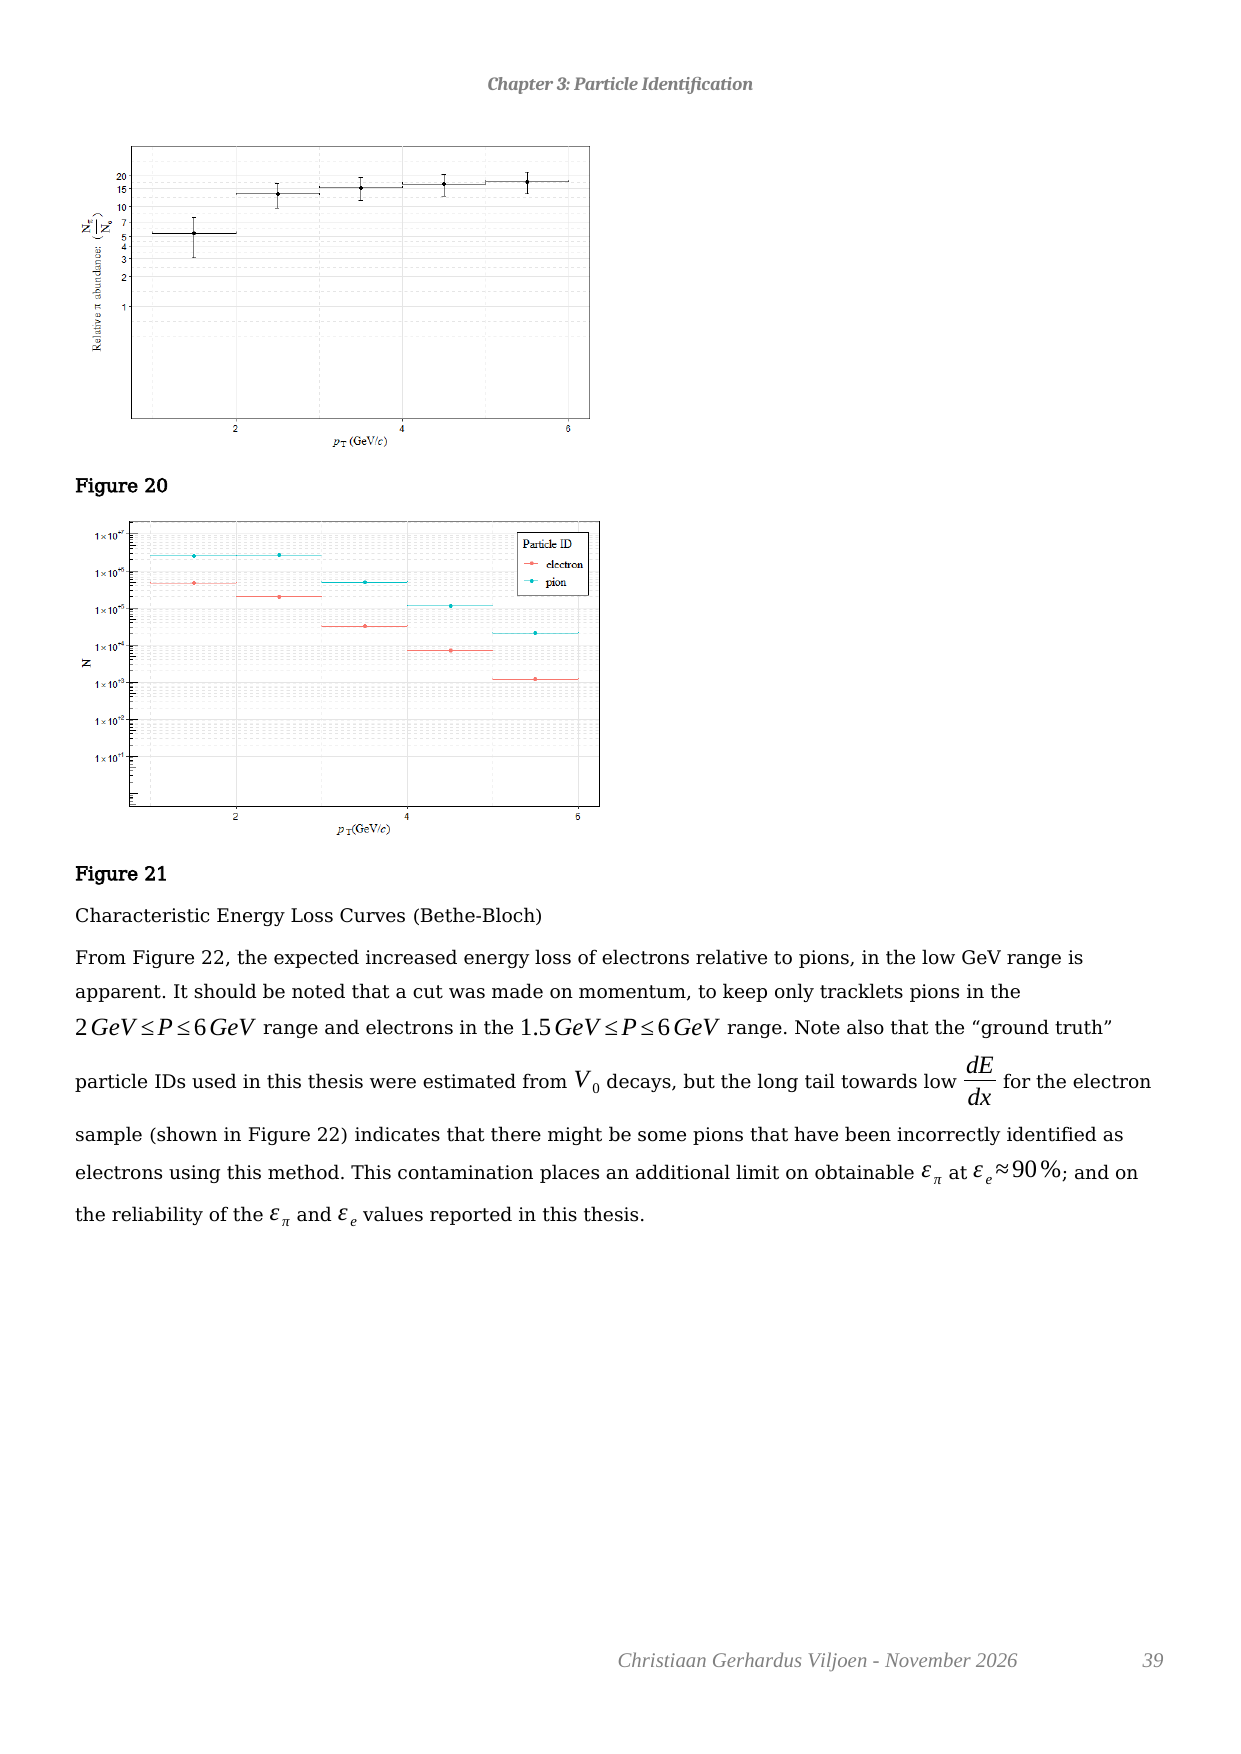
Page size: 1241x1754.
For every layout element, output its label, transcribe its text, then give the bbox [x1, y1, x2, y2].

text From Figure 21, the expected increased energy loss of electrons relative to pions, in the low GeV range is apparent. It should be noted that a cut was made on momentum, to keep only tracklets pions in the range and electrons in the range. Note also that the “ground truth” particle IDs used in this thesis were estimated from decays, but the long tail towards low for the electron sample (shown in Figure 22) indicates that there might be some pions that have been incorrectly identified as electrons using this method. This contamination places an additional limit on obtainable at ; and on the reliability of the and values reported in this thesis. [75, 946, 1165, 1230]
text Characteristic Energy Loss Curves (Bethe-Bloch) [75, 904, 1165, 926]
picture [75, 132, 595, 454]
text Figure 20 [75, 473, 1165, 496]
picture [75, 515, 605, 842]
text Figure 21 [75, 862, 1165, 884]
